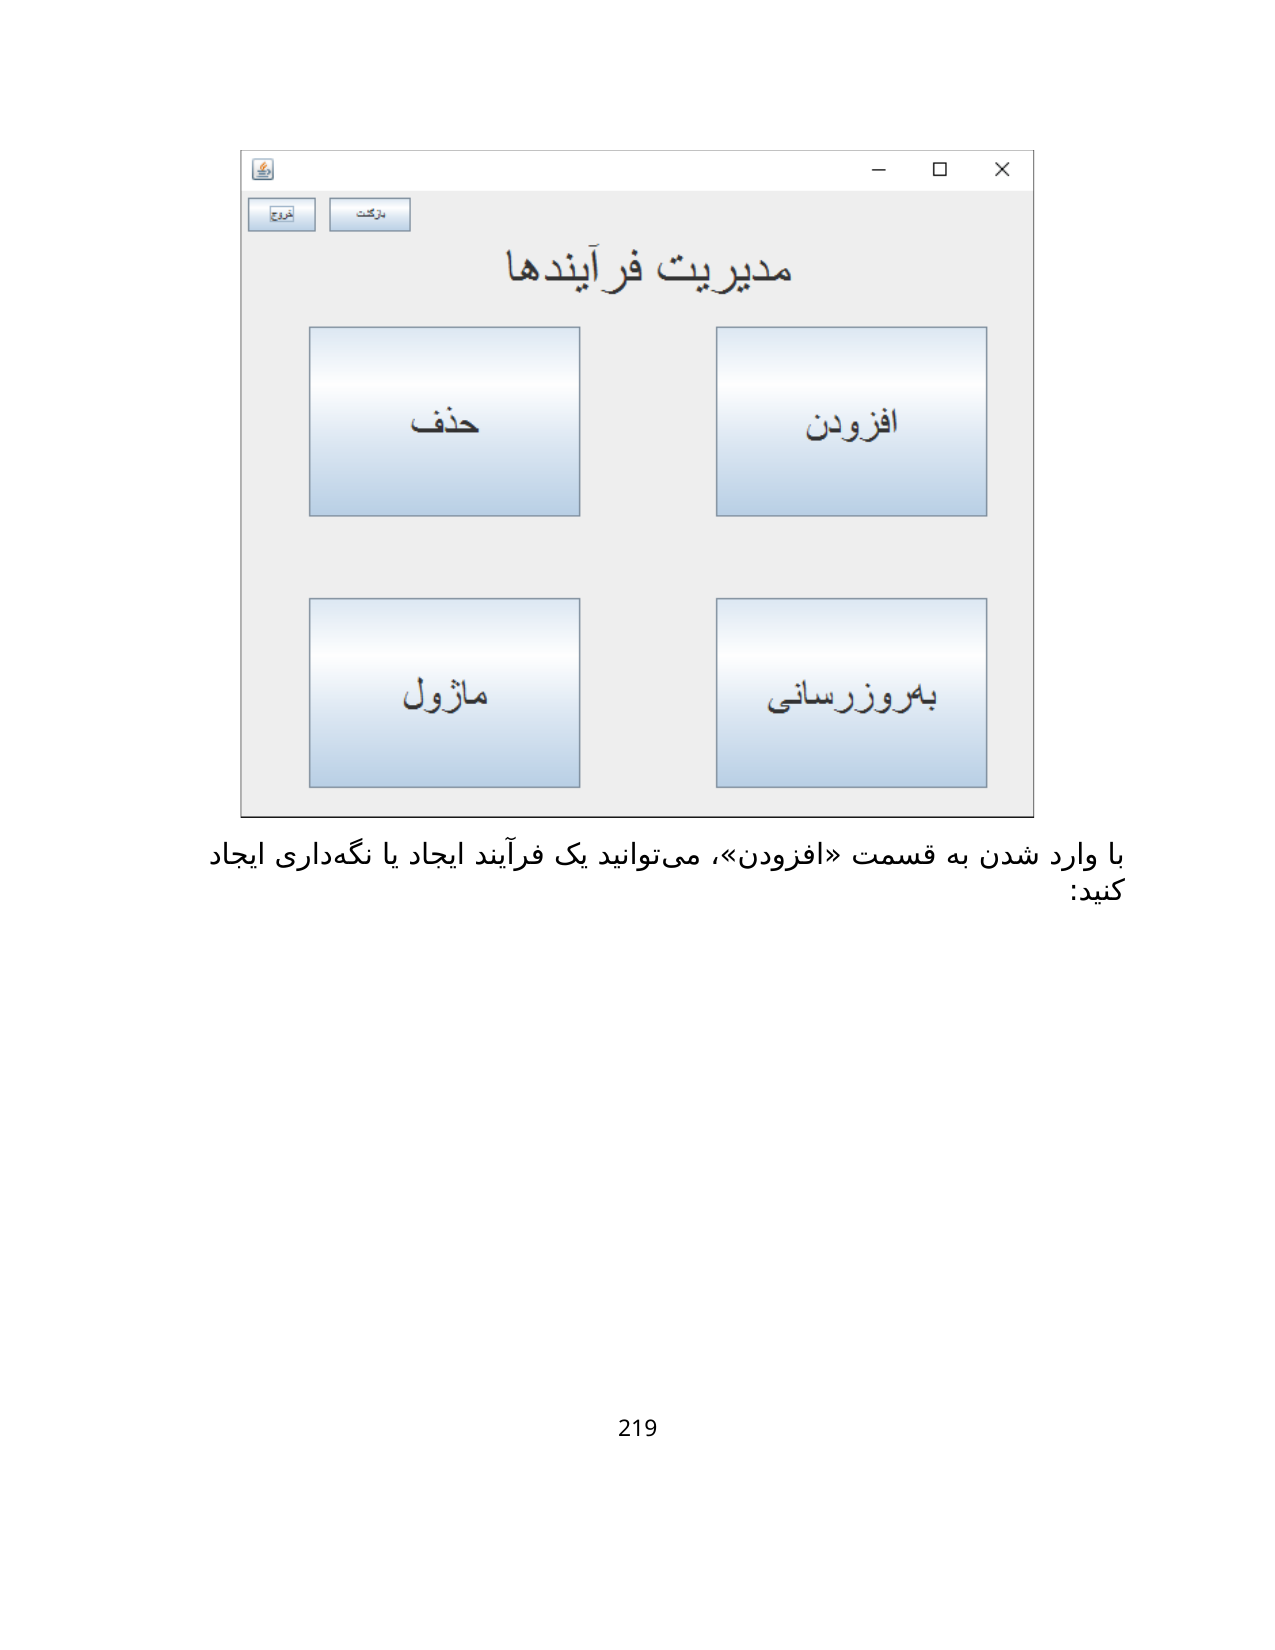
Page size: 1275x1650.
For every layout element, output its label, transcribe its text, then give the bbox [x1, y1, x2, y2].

picture [240, 150, 1035, 818]
text با وارد شدن به قسمت «افزودن»، می‌توانید یک فرآیند ایجاد یا نگه‌داری ایجاد کنید: [150, 837, 1125, 908]
